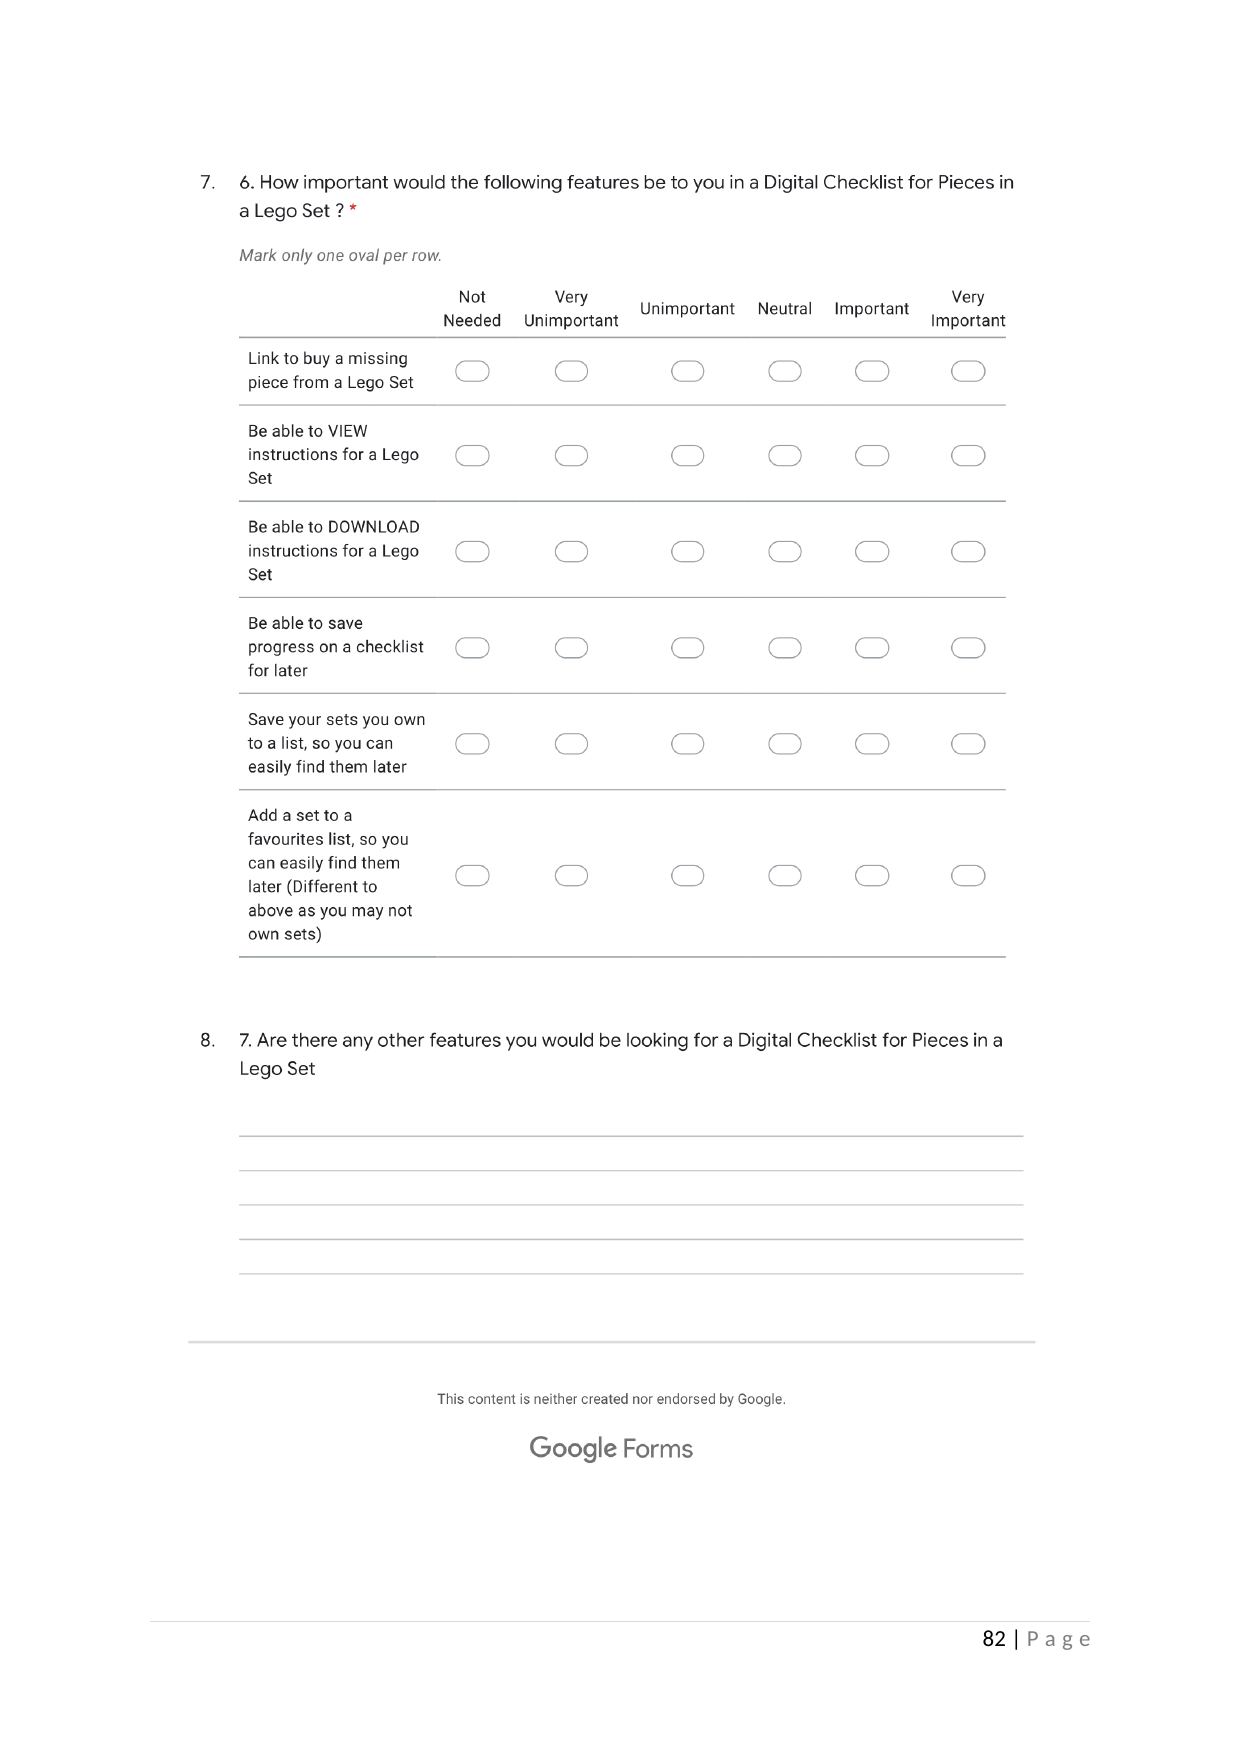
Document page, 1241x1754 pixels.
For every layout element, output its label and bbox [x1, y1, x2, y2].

picture [150, 150, 1091, 1467]
